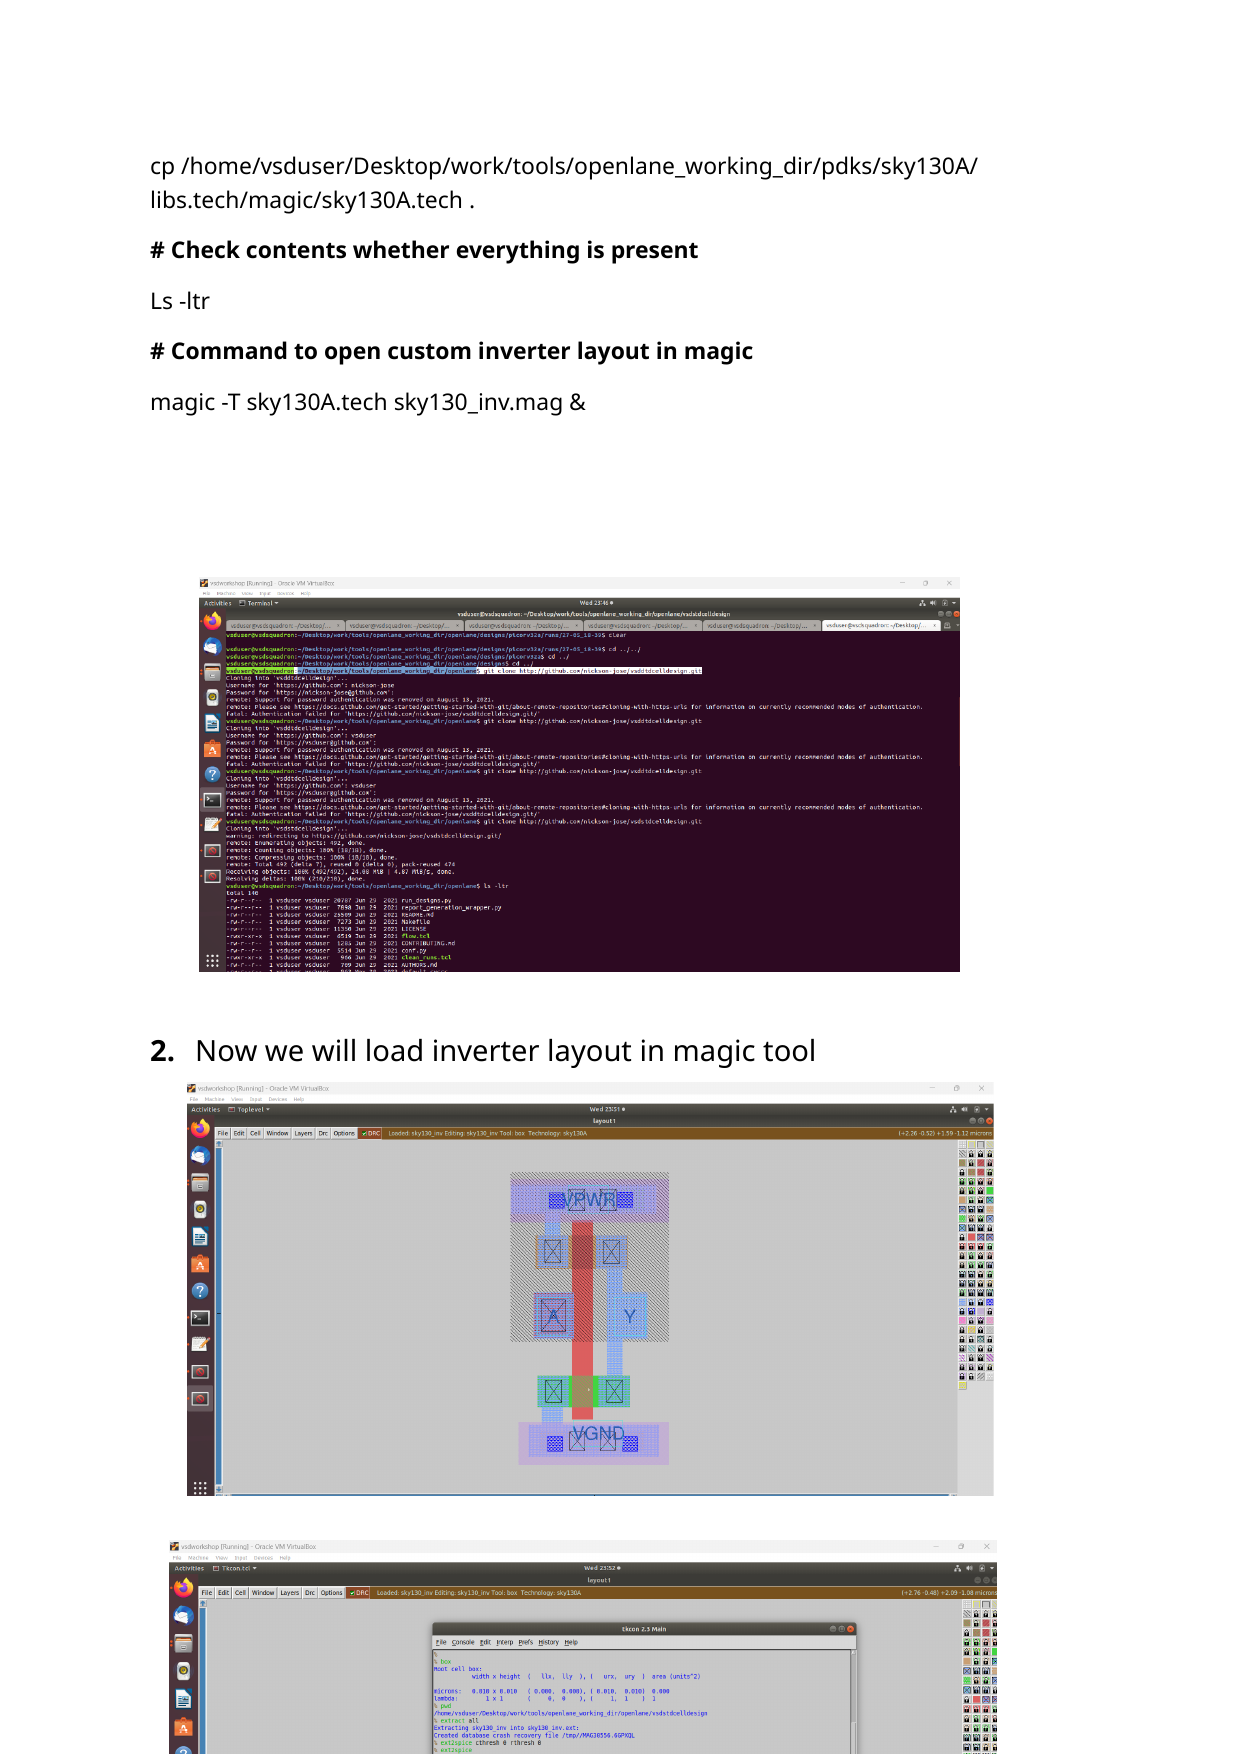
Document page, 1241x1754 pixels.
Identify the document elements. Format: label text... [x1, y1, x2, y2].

text # Command to open custom inverter layout in magic [150, 335, 1090, 366]
list Now we will load inverter layout in magic tool [150, 1031, 1090, 1070]
text magic -T sky130A.tech sky130_inv.mag & [150, 385, 1090, 417]
text Ls -ltr [150, 284, 1090, 316]
picture [169, 1540, 997, 1754]
picture [187, 1082, 994, 1496]
text # Check contents whether everything is present [150, 234, 1090, 265]
picture [199, 577, 960, 972]
text cp /home/vsduser/Desktop/work/tools/openlane_working_dir/pdks/sky130A/libs.tech/magic/sky130A.tech . [150, 150, 1090, 215]
